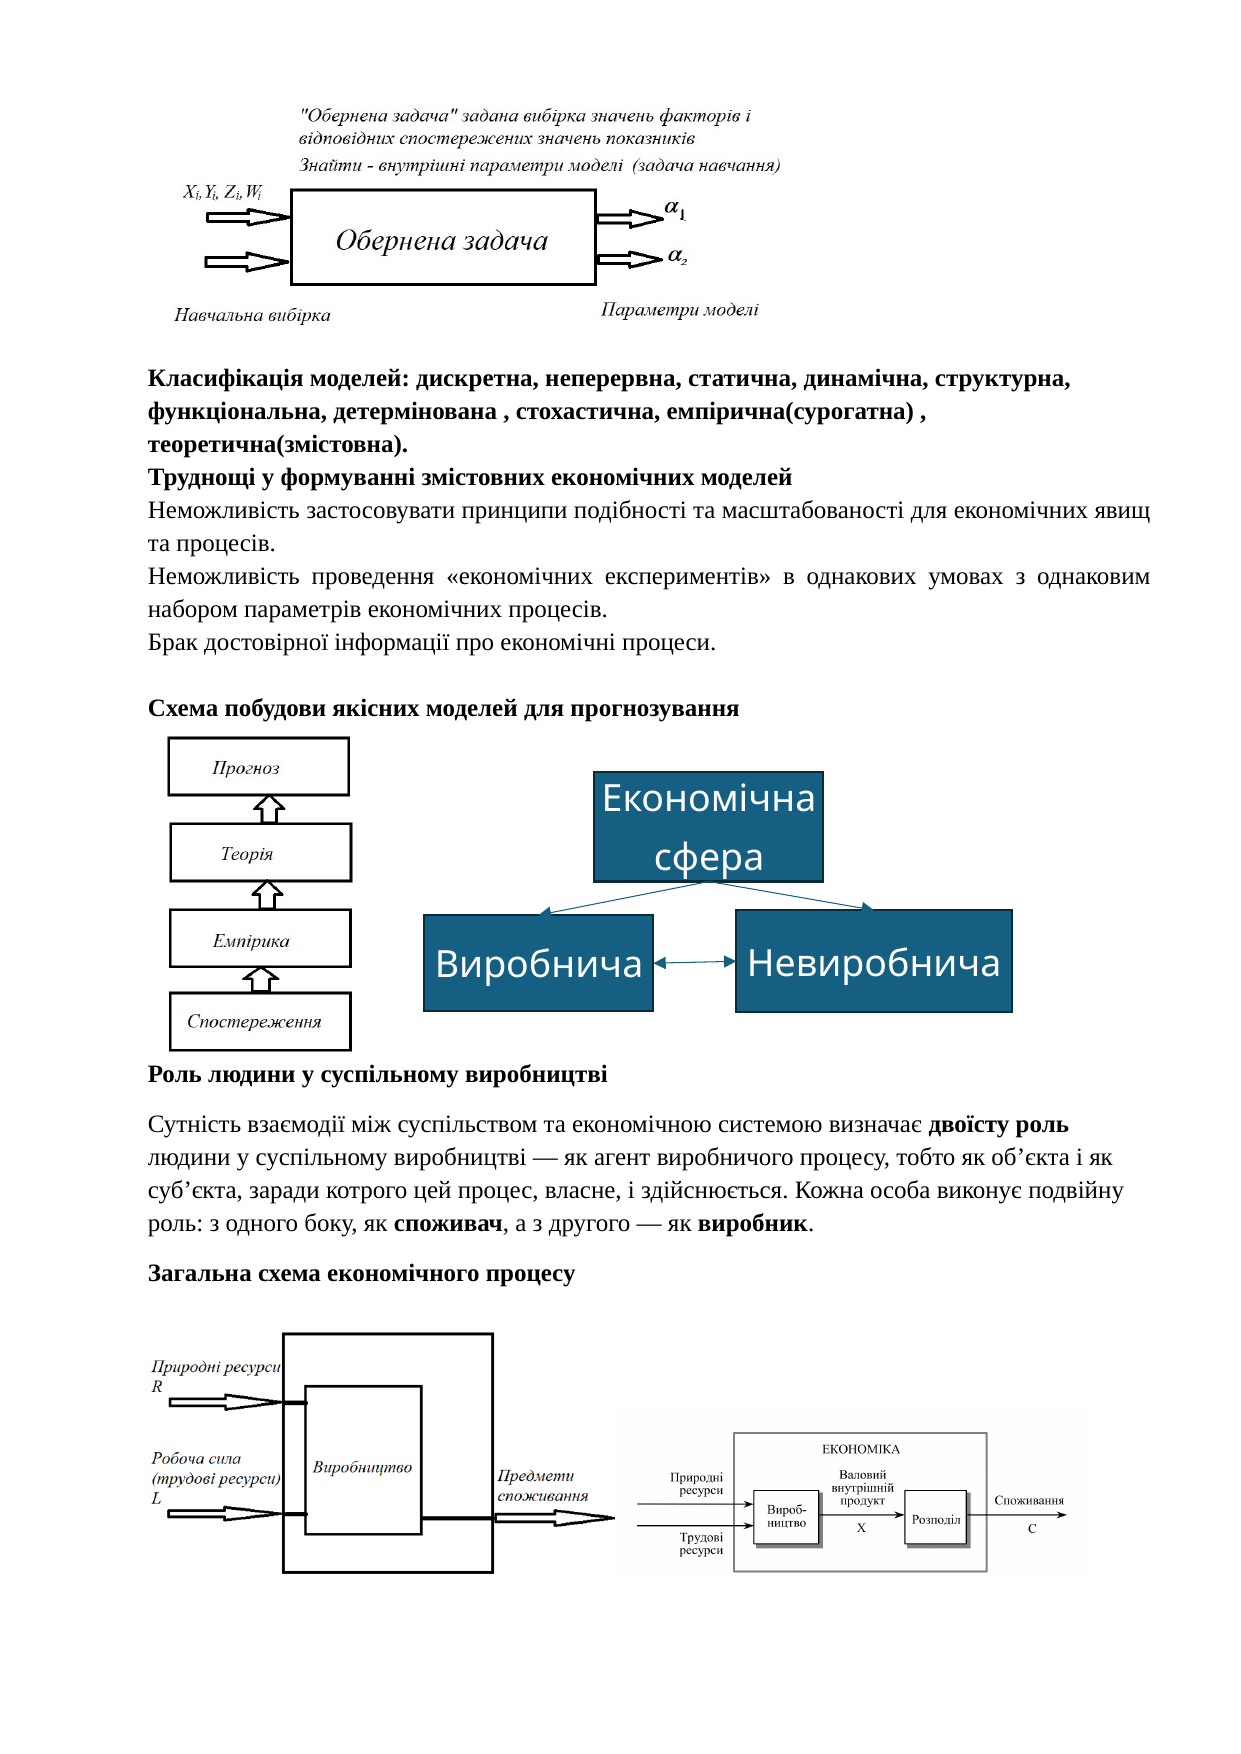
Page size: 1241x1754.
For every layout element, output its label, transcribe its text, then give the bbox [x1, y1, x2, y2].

picture [147, 88, 840, 325]
text Брак достовірної інформації про економічні процеси. [148, 627, 1152, 656]
text Загальна схема економічного процесу [148, 1258, 1152, 1287]
text Сутність взаємодії між суспільством та економічною системою визначає двоїсту роль людини у суспільному виробництві — як агент виробничого процесу, тобто як об’єкта і як суб’єкта, заради котрого цей процес, власне, і здійснюється. Кожна особа виконує подвійну роль: з одного боку, як споживач, а з другого — як виробник. [148, 1109, 1152, 1237]
text Неможливість проведення «економічних експериментів» в однакових умовах з однаковим набором параметрів економічних процесів. [148, 561, 1152, 623]
text Труднощі у формуванні змістовних економічних моделей [148, 462, 1152, 491]
text Неможливість застосовувати принципи подібності та масштабованості для економічних явищ та процесів. [148, 495, 1152, 557]
text Класифікація моделей: дискретна, неперервна, статична, динамічна, структурна, функціональна, детермінована , стохастична, емпірична(сурогатна) , теоретична(змістовна). [148, 363, 1152, 458]
picture [147, 726, 371, 1055]
text Роль людини у суспільному виробництві [148, 1059, 1152, 1088]
text Схема побудови якісних моделей для прогнозування [148, 693, 1152, 722]
picture [147, 1307, 1086, 1578]
